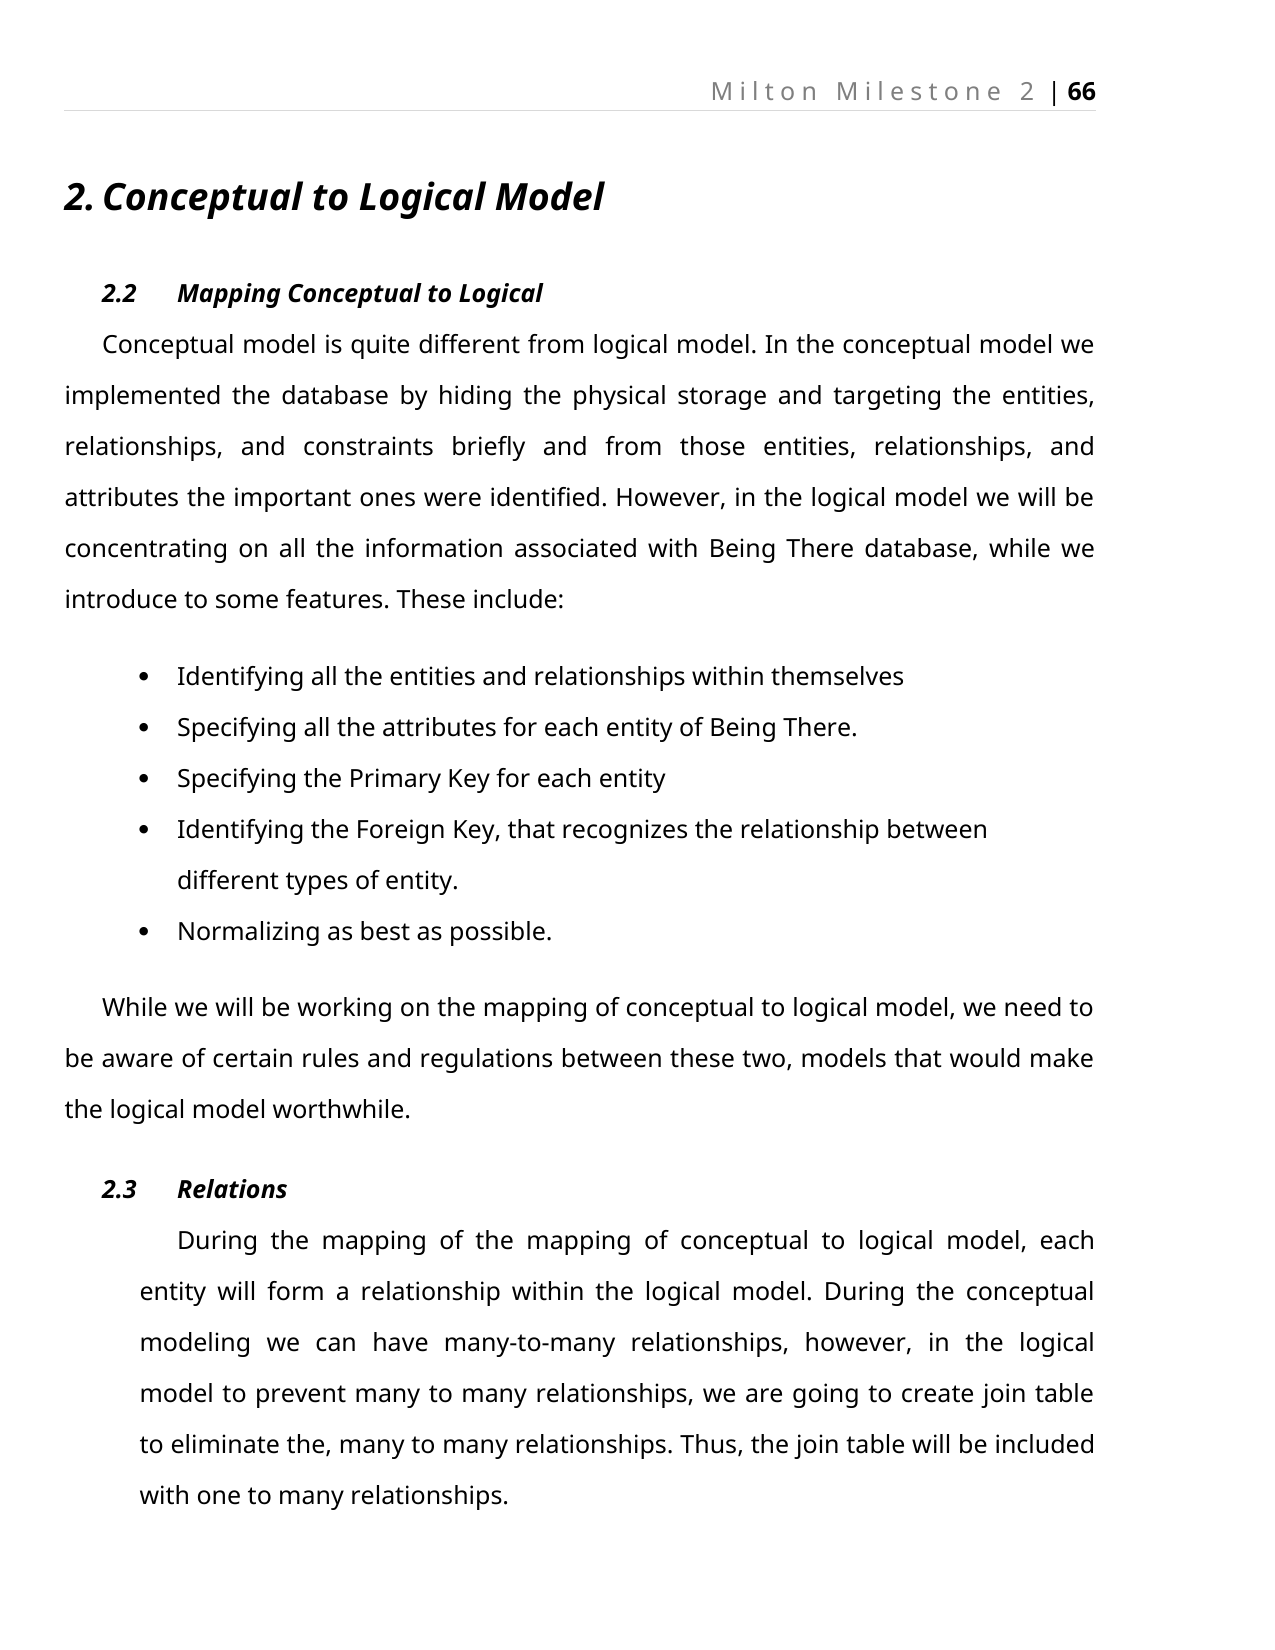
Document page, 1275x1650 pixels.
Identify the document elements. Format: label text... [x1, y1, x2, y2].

list Specifying all the attributes for each entity of Being There. [139, 709, 1096, 743]
text While we will be working on the mapping of conceptual to logical model, we need to be aware of certain rules and regulations between these two, models that would make the logical model worthwhile. [64, 989, 1096, 1126]
subtitle Relations [102, 1172, 1096, 1206]
list Identifying the Foreign Key, that recognizes the relationship between different types of entity. [139, 811, 1096, 896]
list Identifying all the entities and relationships within themselves [139, 658, 1096, 692]
subtitle Mapping Conceptual to Logical [102, 276, 1096, 310]
list During the mapping of the mapping of conceptual to logical model, each entity will form a relationship within the logical model. During the conceptual modeling we can have many-to-many relationships, however, in the logical model to prevent many to many relationships, we are going to create join table to eliminate the, many to many relationships. Thus, the join table will be included with one to many relationships. [139, 1223, 1096, 1512]
list Normalizing as best as possible. [139, 913, 1096, 947]
list Specifying the Primary Key for each entity [139, 760, 1096, 794]
text Conceptual model is quite different from logical model. In the conceptual model we implemented the database by hiding the physical storage and targeting the entities, relationships, and constraints briefly and from those entities, relationships, and attributes the important ones were identified. However, in the logical model we will be concentrating on all the information associated with Being There database, while we introduce to some features. These include: [64, 327, 1096, 616]
subtitle Conceptual to Logical Model [64, 170, 1096, 221]
